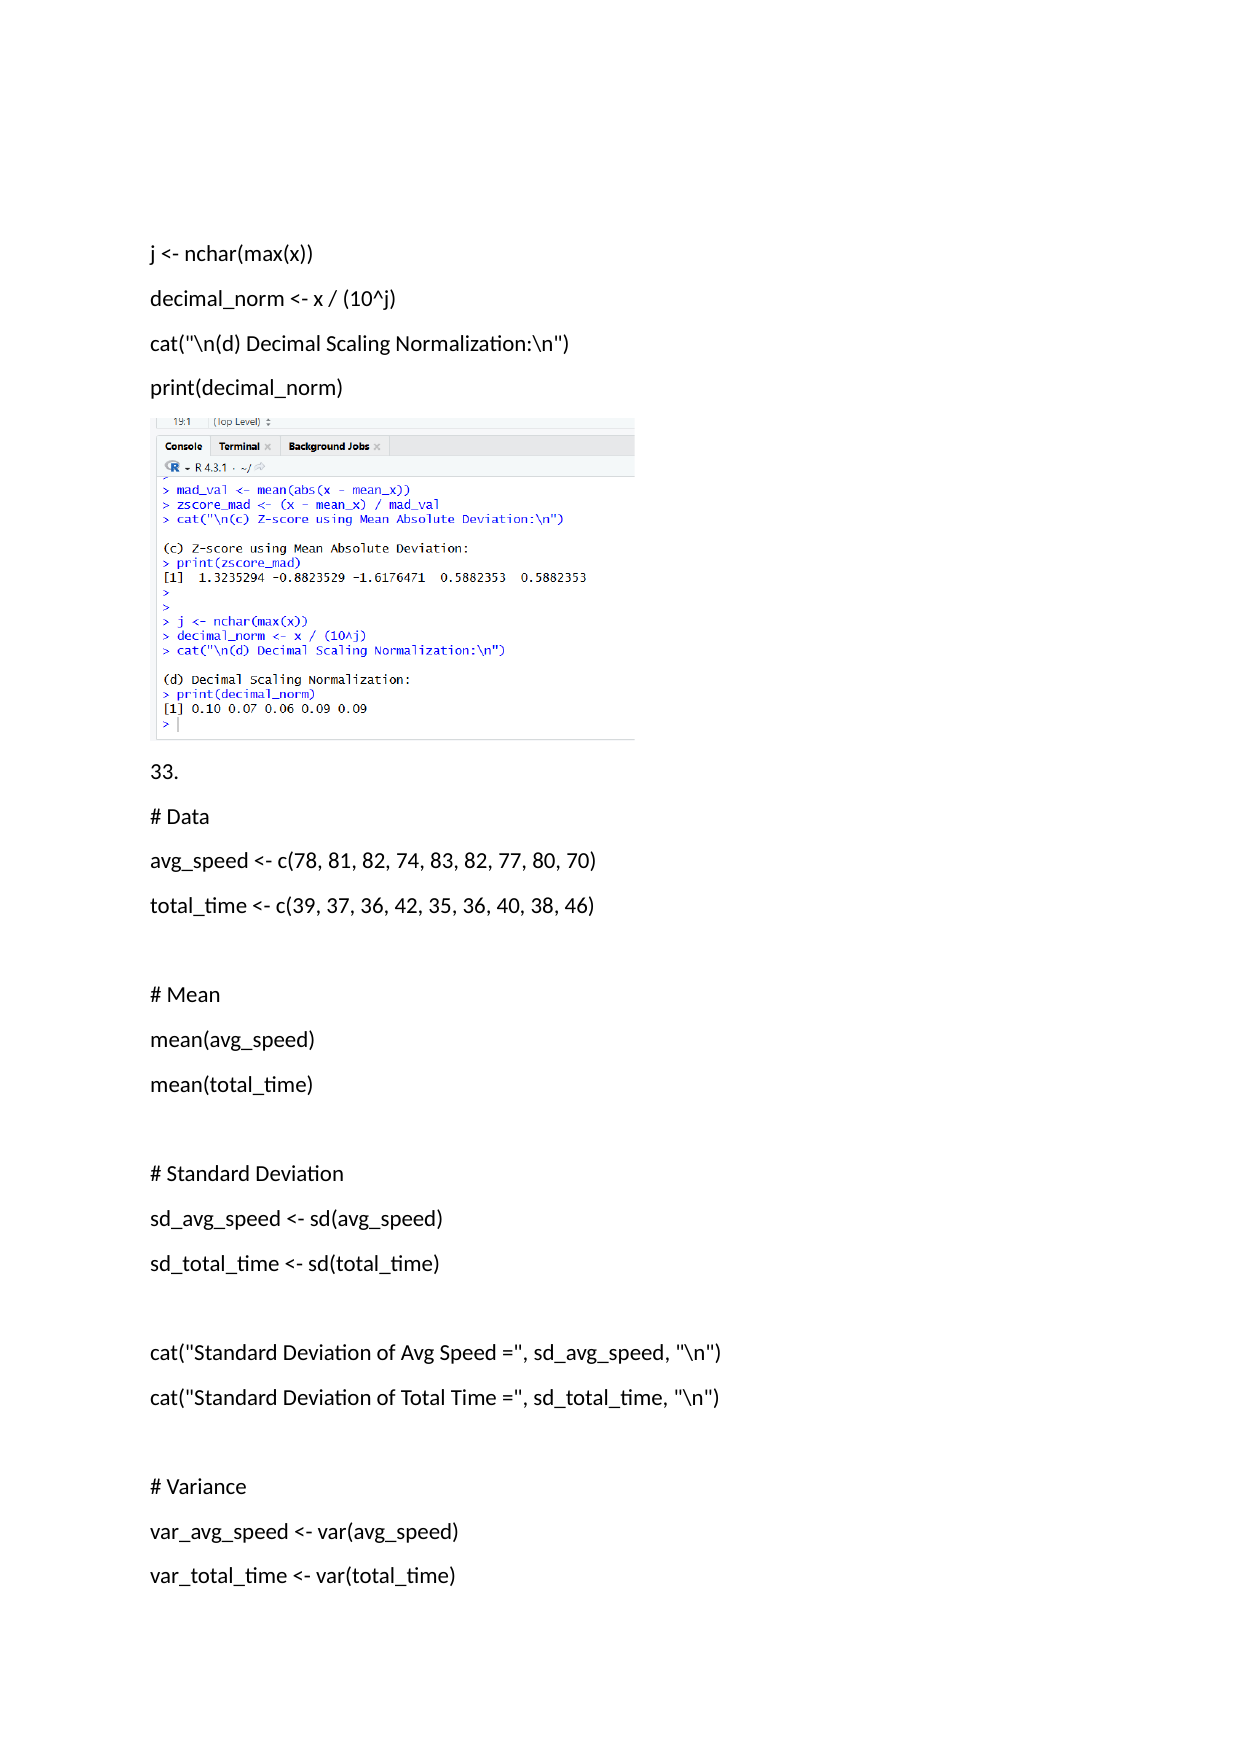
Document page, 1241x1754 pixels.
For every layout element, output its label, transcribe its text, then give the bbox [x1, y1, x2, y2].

text # Data [150, 802, 1090, 830]
text var_total_time <- var(total_time) [150, 1561, 1090, 1589]
text decimal_norm <- x / (10^j) [150, 284, 1090, 312]
text cat("Standard Deviation of Avg Speed =", sd_avg_speed, "\n") [150, 1338, 1090, 1366]
text mean(avg_speed) [150, 1025, 1090, 1053]
text mean(total_time) [150, 1070, 1090, 1098]
picture [150, 418, 635, 741]
text # Standard Deviation [150, 1159, 1090, 1187]
text # Mean [150, 981, 1090, 1008]
text avg_speed <- c(78, 81, 82, 74, 83, 82, 77, 80, 70) [150, 846, 1090, 874]
text print(decimal_norm) [150, 373, 1090, 401]
text sd_avg_speed <- sd(avg_speed) [150, 1204, 1090, 1232]
text cat("\n(d) Decimal Scaling Normalization:\n") [150, 329, 1090, 357]
text sd_total_time <- sd(total_time) [150, 1249, 1090, 1277]
text j <- nchar(max(x)) [150, 239, 1090, 267]
text # Variance [150, 1472, 1090, 1500]
text 33. [150, 757, 1090, 785]
text var_avg_speed <- var(avg_speed) [150, 1517, 1090, 1545]
text cat("Standard Deviation of Total Time =", sd_total_time, "\n") [150, 1383, 1090, 1411]
text total_time <- c(39, 37, 36, 42, 35, 36, 40, 38, 46) [150, 891, 1090, 919]
